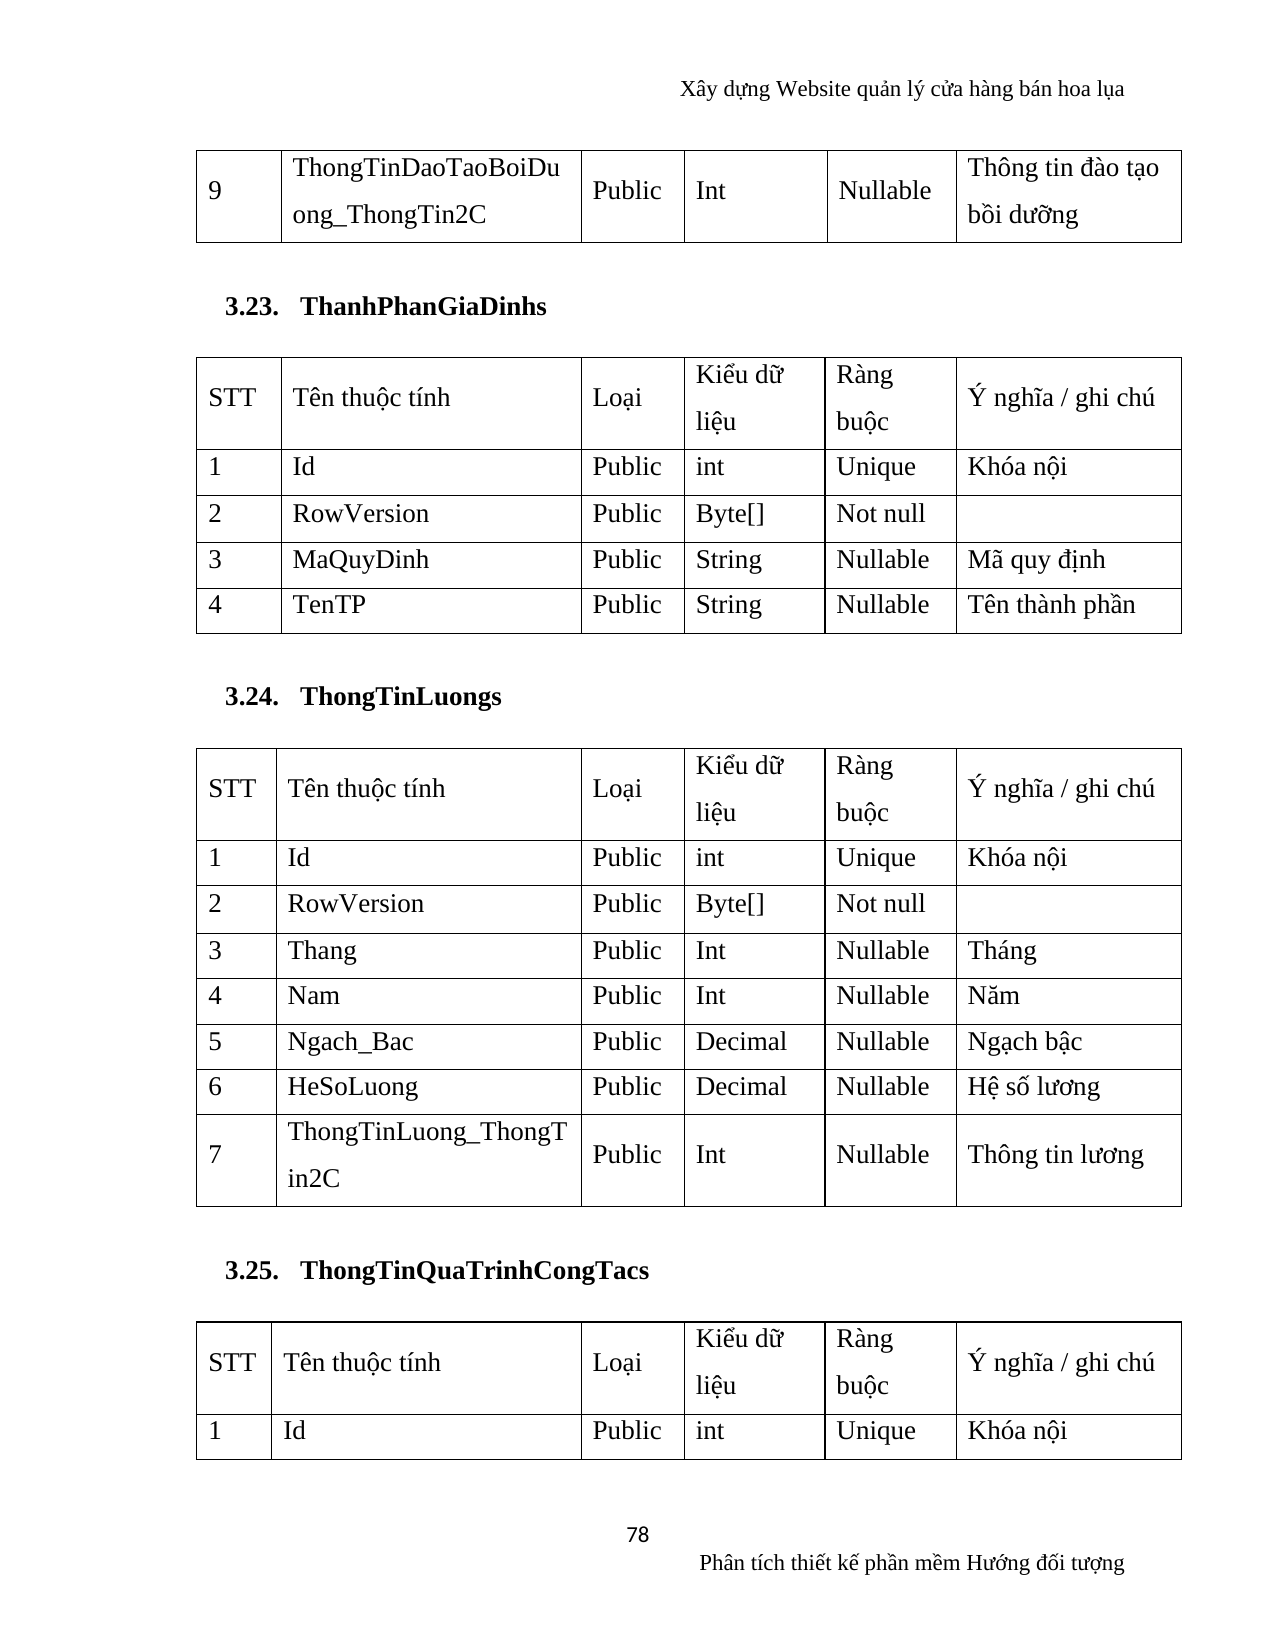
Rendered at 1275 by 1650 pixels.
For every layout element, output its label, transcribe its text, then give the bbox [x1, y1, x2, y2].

table_cell Nullable [826, 1115, 956, 1206]
table_cell Ngạch bậc [957, 1025, 1181, 1069]
table_cell Int [685, 934, 824, 978]
table_cell RowVersion [282, 496, 581, 542]
table_cell RowVersion [277, 886, 581, 933]
table_header Ý nghĩa / ghi chú [957, 749, 1181, 840]
table_cell 6 [197, 1070, 276, 1114]
table_cell int [685, 841, 824, 885]
table_cell int [685, 1415, 824, 1459]
table_header Ý nghĩa / ghi chú [957, 358, 1181, 449]
table_cell 2 [197, 496, 281, 542]
table_cell Public [582, 151, 684, 242]
table_cell Int [685, 1115, 824, 1206]
table_cell ThongTinDaoTaoBoiDuong_ThongTin2C [282, 151, 581, 242]
table_cell HeSoLuong [277, 1070, 581, 1114]
table_cell Public [582, 841, 684, 885]
table_cell [957, 496, 1181, 542]
table_cell Public [582, 934, 684, 978]
table_cell Public [582, 1025, 684, 1069]
table_cell 1 [197, 450, 281, 494]
table_cell Khóa nội [957, 1415, 1181, 1459]
table_header Tên thuộc tính [277, 749, 581, 840]
table_cell Nullable [828, 151, 956, 242]
table_cell Ngach_Bac [277, 1025, 581, 1069]
table_cell Decimal [685, 1025, 824, 1069]
table_cell Public [582, 543, 684, 587]
table_cell 3 [197, 543, 281, 587]
table_cell Nullable [826, 979, 956, 1024]
table_cell Decimal [685, 1070, 824, 1114]
table_cell MaQuyDinh [282, 543, 581, 587]
table_cell Thang [277, 934, 581, 978]
table_cell Not null [826, 886, 956, 933]
table_cell Not null [826, 496, 956, 542]
table_header Ràng buộc [826, 749, 956, 840]
table_cell Id [277, 841, 581, 885]
table_cell Public [582, 589, 684, 633]
table_cell 3 [197, 934, 276, 978]
table_cell Unique [826, 841, 956, 885]
table_header STT [197, 358, 281, 449]
table_cell Nullable [826, 589, 956, 633]
table_cell Public [582, 450, 684, 494]
table_header Ràng buộc [826, 1323, 956, 1413]
table_cell Unique [826, 450, 956, 494]
table_cell Public [582, 886, 684, 933]
table_header STT [197, 1323, 271, 1413]
table_header Ý nghĩa / ghi chú [957, 1323, 1181, 1413]
table_header Kiểu dữ liệu [685, 749, 824, 840]
table_cell Public [582, 979, 684, 1024]
table_header Loại [582, 749, 684, 840]
list ThongTinQuaTrinhCongTacs [225, 1254, 1125, 1285]
table_cell Byte[] [685, 496, 824, 542]
table_cell 1 [197, 841, 276, 885]
table_cell Public [582, 1070, 684, 1114]
table_cell Public [582, 496, 684, 542]
table_cell Byte[] [685, 886, 824, 933]
table_header Kiểu dữ liệu [685, 1323, 824, 1413]
table_cell String [685, 543, 824, 587]
table_cell 1 [197, 1415, 271, 1459]
table_cell Id [282, 450, 581, 494]
table_cell 5 [197, 1025, 276, 1069]
table_cell Thông tin lương [957, 1115, 1181, 1206]
list ThongTinLuongs [225, 681, 1125, 712]
table_cell Tháng [957, 934, 1181, 978]
table_cell TenTP [282, 589, 581, 633]
table_header Kiểu dữ liệu [685, 358, 824, 449]
table_cell [957, 886, 1181, 933]
table_cell Tên thành phần [957, 589, 1181, 633]
table_cell Int [685, 151, 827, 242]
table_header Tên thuộc tính [272, 1323, 581, 1413]
table_header Loại [582, 358, 684, 449]
list ThanhPhanGiaDinhs [225, 290, 1125, 321]
table_cell Id [272, 1415, 581, 1459]
table_cell Nullable [826, 1070, 956, 1114]
table_cell Nullable [826, 543, 956, 587]
table_cell Thông tin đào tạo bồi dưỡng [957, 151, 1181, 242]
table_cell Nam [277, 979, 581, 1024]
table_cell Nullable [826, 1025, 956, 1069]
table_header Loại [582, 1323, 684, 1413]
table_cell Int [685, 979, 824, 1024]
table_cell Public [582, 1415, 684, 1459]
table_cell Mã quy định [957, 543, 1181, 587]
table_cell Hệ số lương [957, 1070, 1181, 1114]
table_cell 4 [197, 589, 281, 633]
table_header STT [197, 749, 276, 840]
table_cell Khóa nội [957, 841, 1181, 885]
table_cell Nullable [826, 934, 956, 978]
table_header Ràng buộc [826, 358, 956, 449]
table_cell 7 [197, 1115, 276, 1206]
table_cell int [685, 450, 824, 494]
table_header Tên thuộc tính [282, 358, 581, 449]
table_cell ThongTinLuong_ThongTin2C [277, 1115, 581, 1206]
table_cell 2 [197, 886, 276, 933]
table_cell Khóa nội [957, 450, 1181, 494]
table_cell Unique [826, 1415, 956, 1459]
table_cell Năm [957, 979, 1181, 1024]
table_cell 4 [197, 979, 276, 1024]
table_cell Public [582, 1115, 684, 1206]
table_cell 9 [197, 151, 281, 242]
table_cell String [685, 589, 824, 633]
